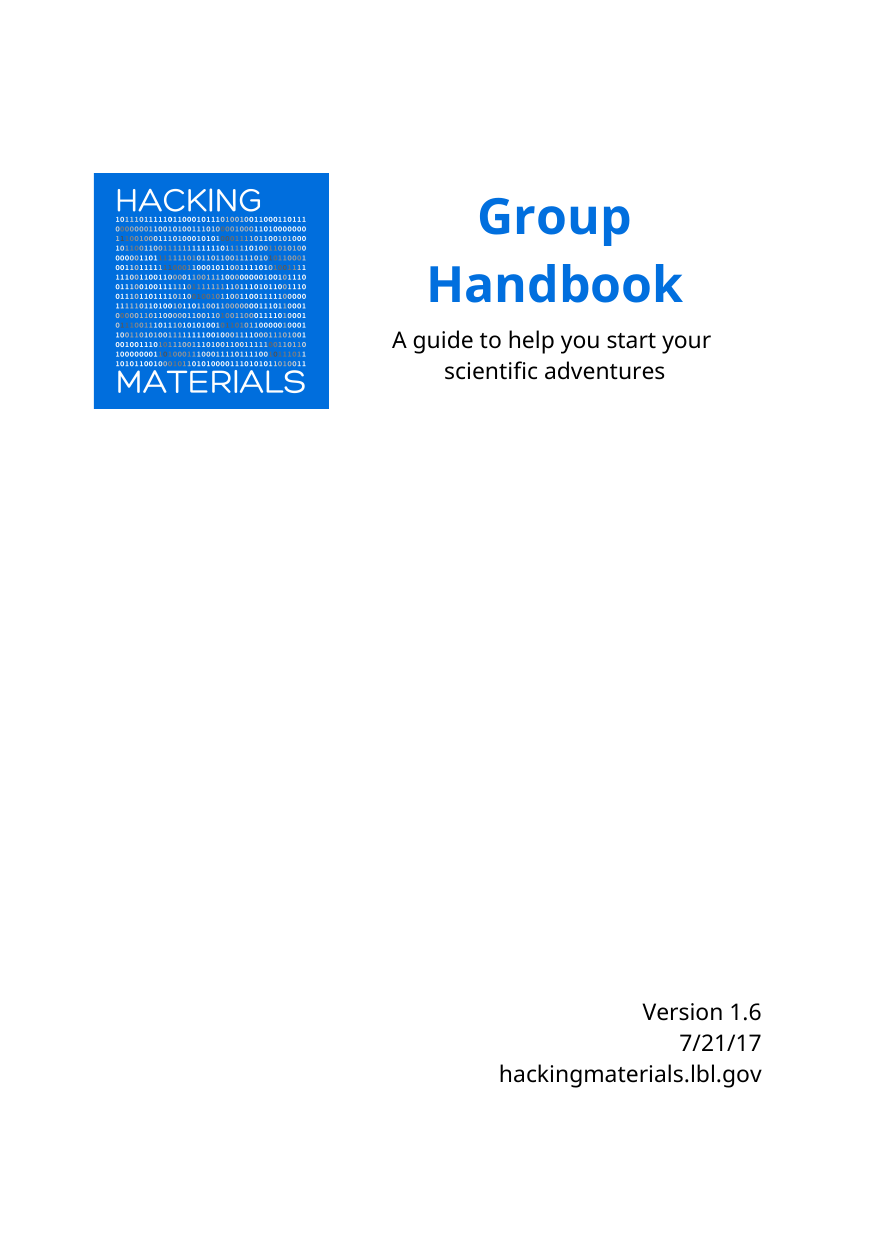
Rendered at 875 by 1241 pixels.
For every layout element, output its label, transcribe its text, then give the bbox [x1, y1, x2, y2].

text A guide to help you start your scientific adventures [329, 324, 762, 386]
text hackingmaterials.lbl.gov [112, 1058, 762, 1089]
text Version 1.6 [112, 995, 762, 1027]
picture [93, 173, 329, 409]
text 7/21/17 [112, 1027, 762, 1058]
title Group Handbook [329, 181, 762, 317]
